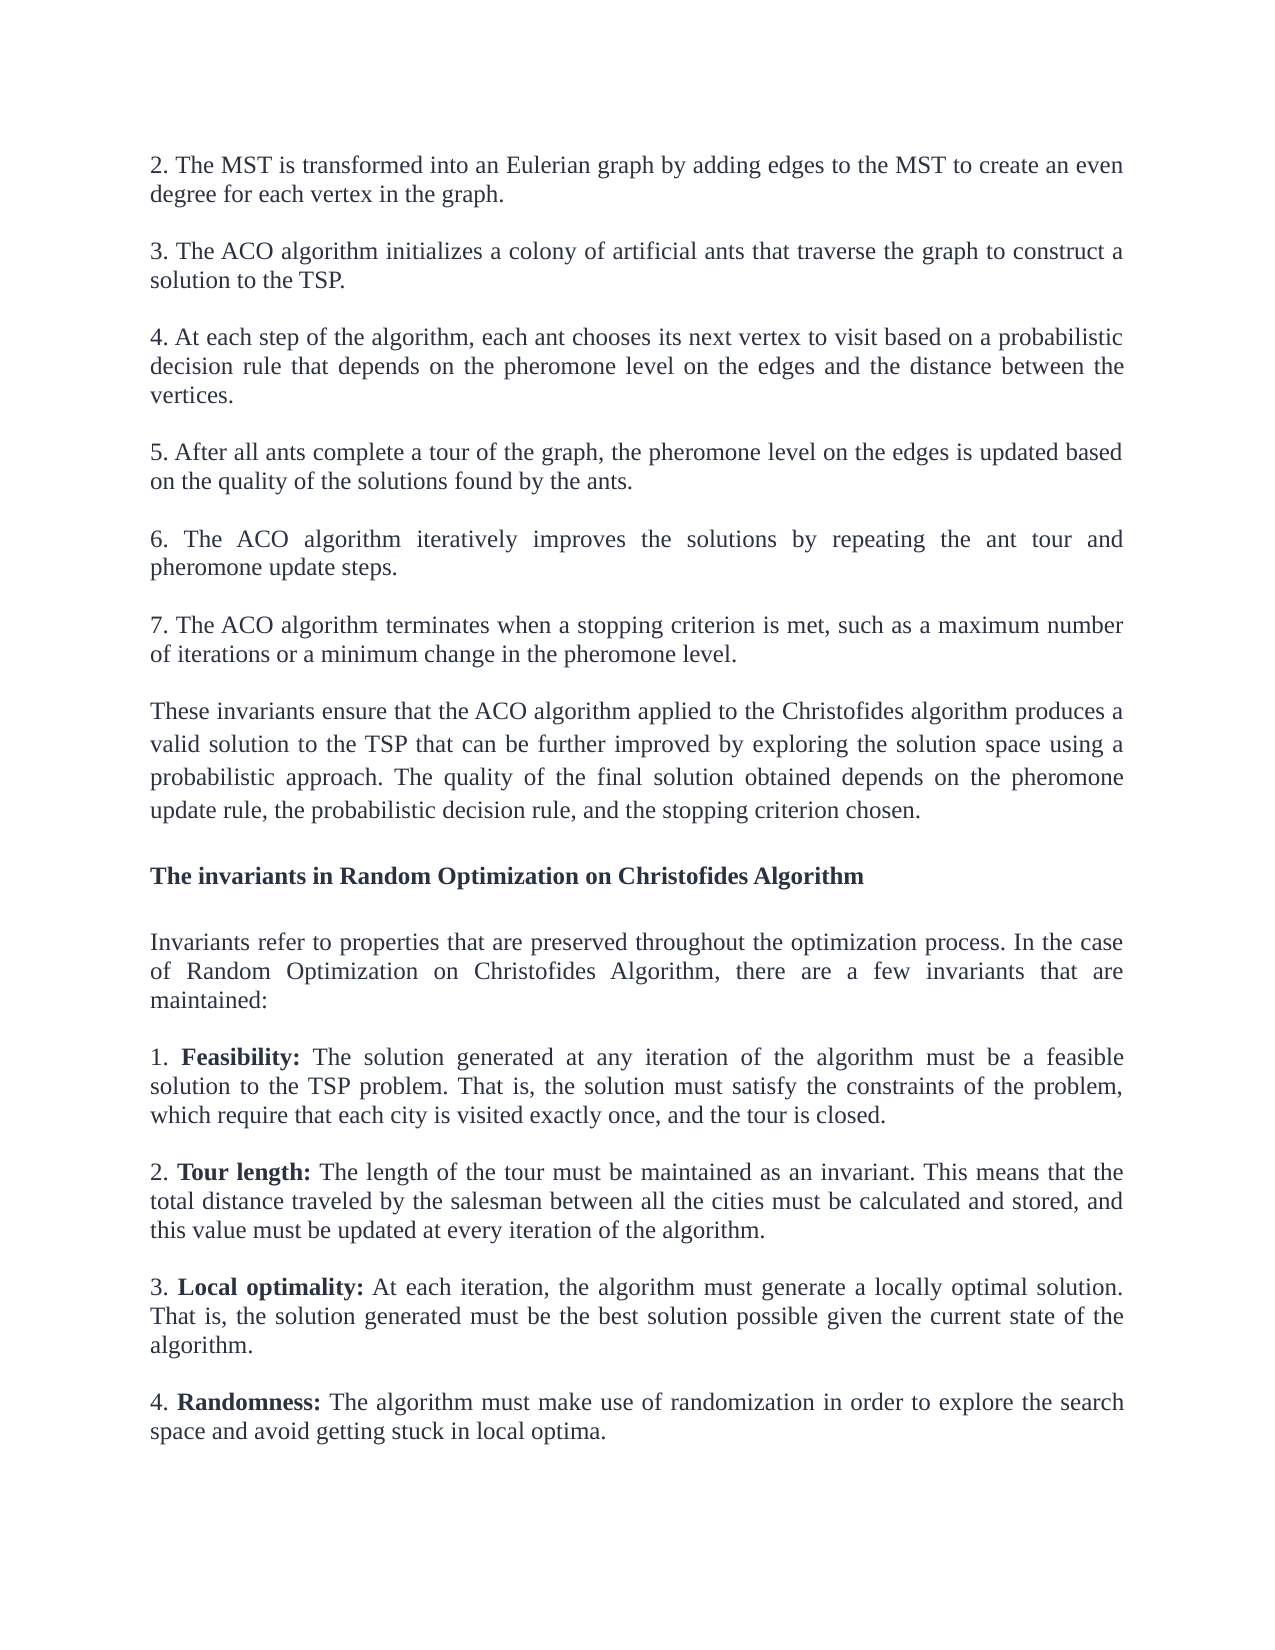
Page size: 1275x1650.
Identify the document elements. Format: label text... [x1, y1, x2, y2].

text 7. The ACO algorithm terminates when a stopping criterion is met, such as a maximum number of iterations or a minimum change in the pheromone level. [150, 610, 1125, 667]
text 3. Local optimality: At each iteration, the algorithm must generate a locally optimal solution. That is, the solution generated must be the best solution possible given the current state of the algorithm. [150, 1272, 1125, 1359]
text 2. Tour length: The length of the tour must be maintained as an invariant. This means that the total distance traveled by the salesman between all the cities must be calculated and stored, and this value must be updated at every iteration of the algorithm. [150, 1157, 1125, 1244]
text 4. At each step of the algorithm, each ant chooses its next vertex to visit based on a probabilistic decision rule that depends on the pheromone level on the edges and the distance between the vertices. [150, 322, 1125, 409]
text 6. The ACO algorithm iteratively improves the solutions by repeating the ant tour and pheromone update steps. [150, 524, 1125, 581]
text The invariants in Random Optimization on Christofides Algorithm [150, 861, 1125, 890]
text Invariants refer to properties that are preserved throughout the optimization process. In the case of Random Optimization on Christofides Algorithm, there are a few invariants that are maintained: [150, 927, 1125, 1014]
text These invariants ensure that the ACO algorithm applied to the Christofides algorithm produces a valid solution to the TSP that can be further improved by exploring the solution space using a probabilistic approach. The quality of the final solution obtained depends on the pheromone update rule, the probabilistic decision rule, and the stopping criterion chosen. [150, 696, 1125, 824]
text 4. Randomness: The algorithm must make use of randomization in order to explore the search space and avoid getting stuck in local optima. [150, 1387, 1125, 1445]
text 1. Feasibility: The solution generated at any iteration of the algorithm must be a feasible solution to the TSP problem. That is, the solution must satisfy the constraints of the problem, which require that each city is visited exactly once, and the tour is closed. [150, 1042, 1125, 1129]
text 3. The ACO algorithm initializes a colony of artificial ants that traverse the graph to construct a solution to the TSP. [150, 236, 1125, 294]
text 2. The MST is transformed into an Eulerian graph by adding edges to the MST to create an even degree for each vertex in the graph. [150, 150, 1125, 207]
text 5. After all ants complete a tour of the graph, the pheromone level on the edges is updated based on the quality of the solutions found by the ants. [150, 437, 1125, 495]
